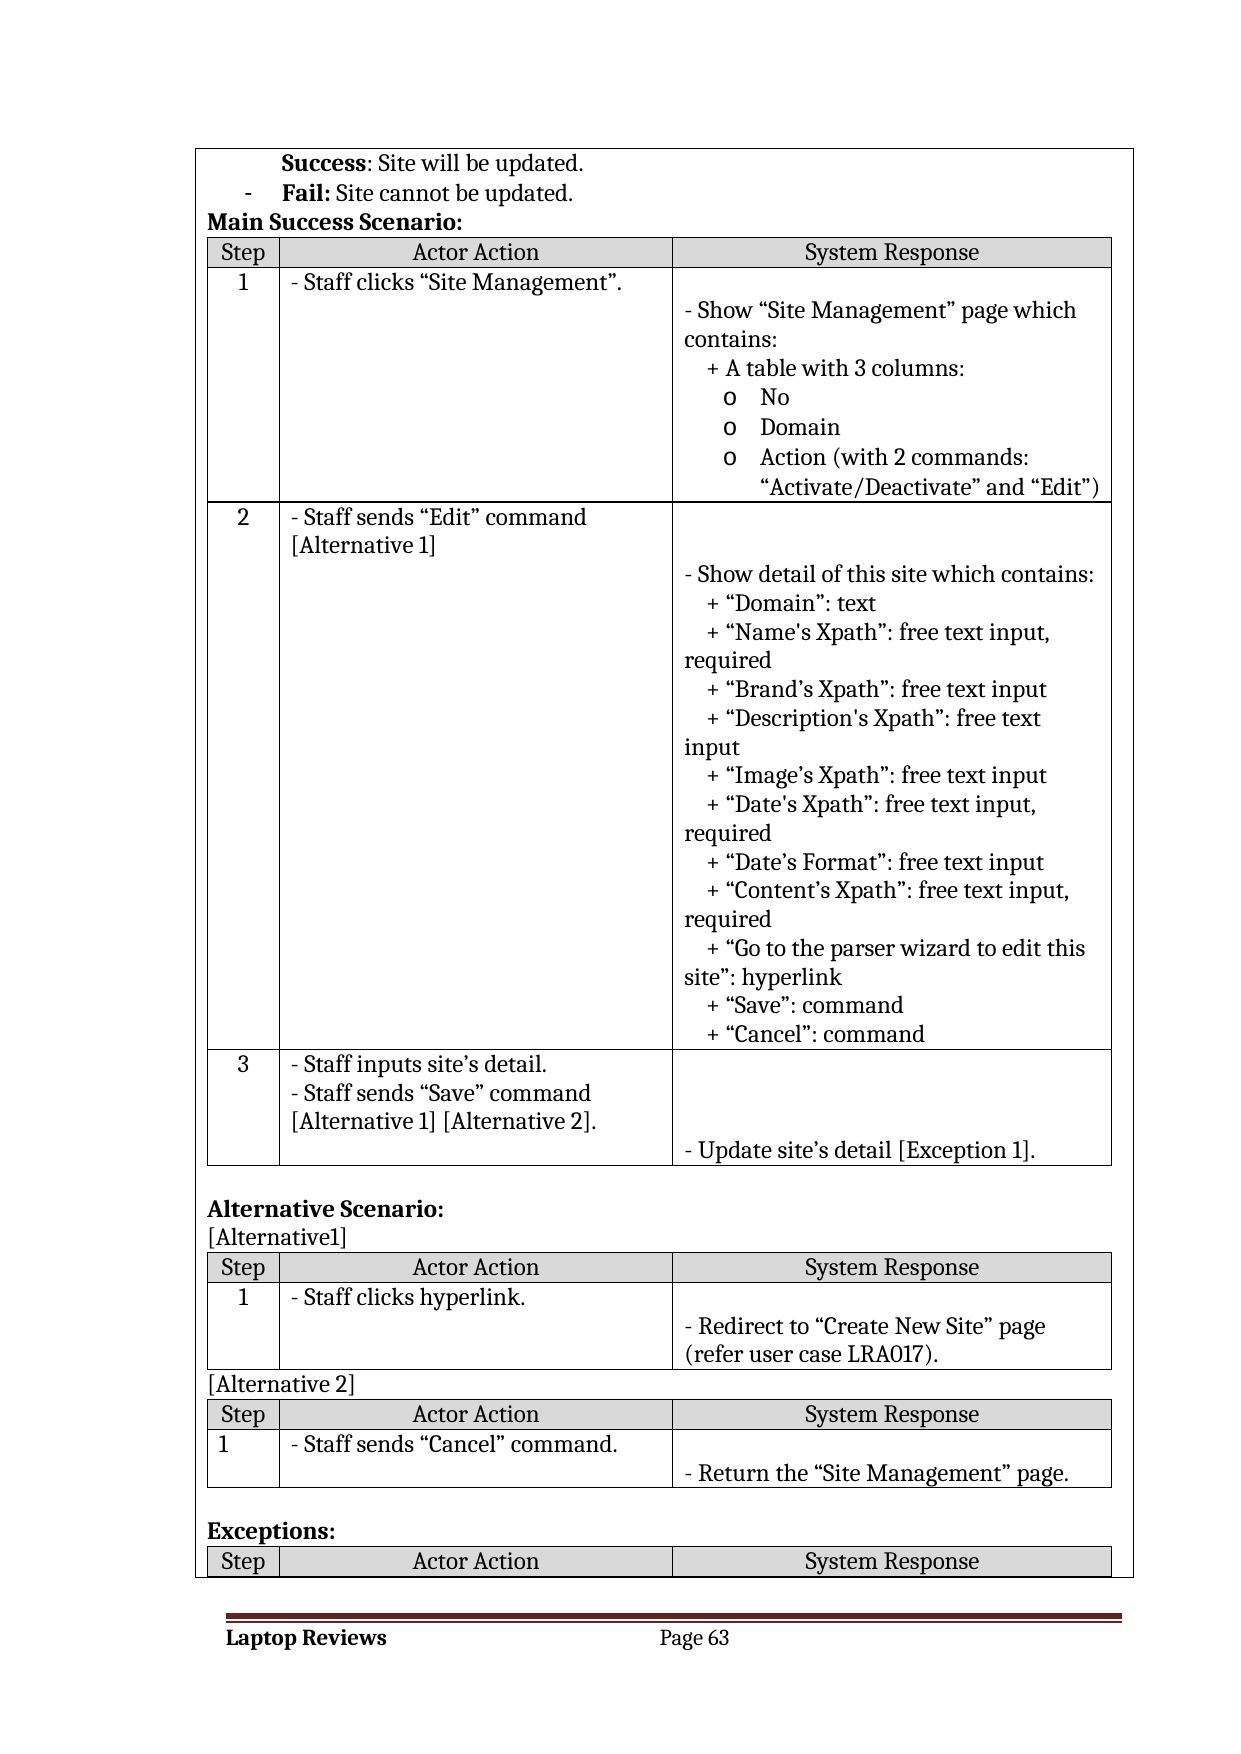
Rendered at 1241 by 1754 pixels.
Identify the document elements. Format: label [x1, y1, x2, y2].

table_cell [196, 149, 1133, 1577]
